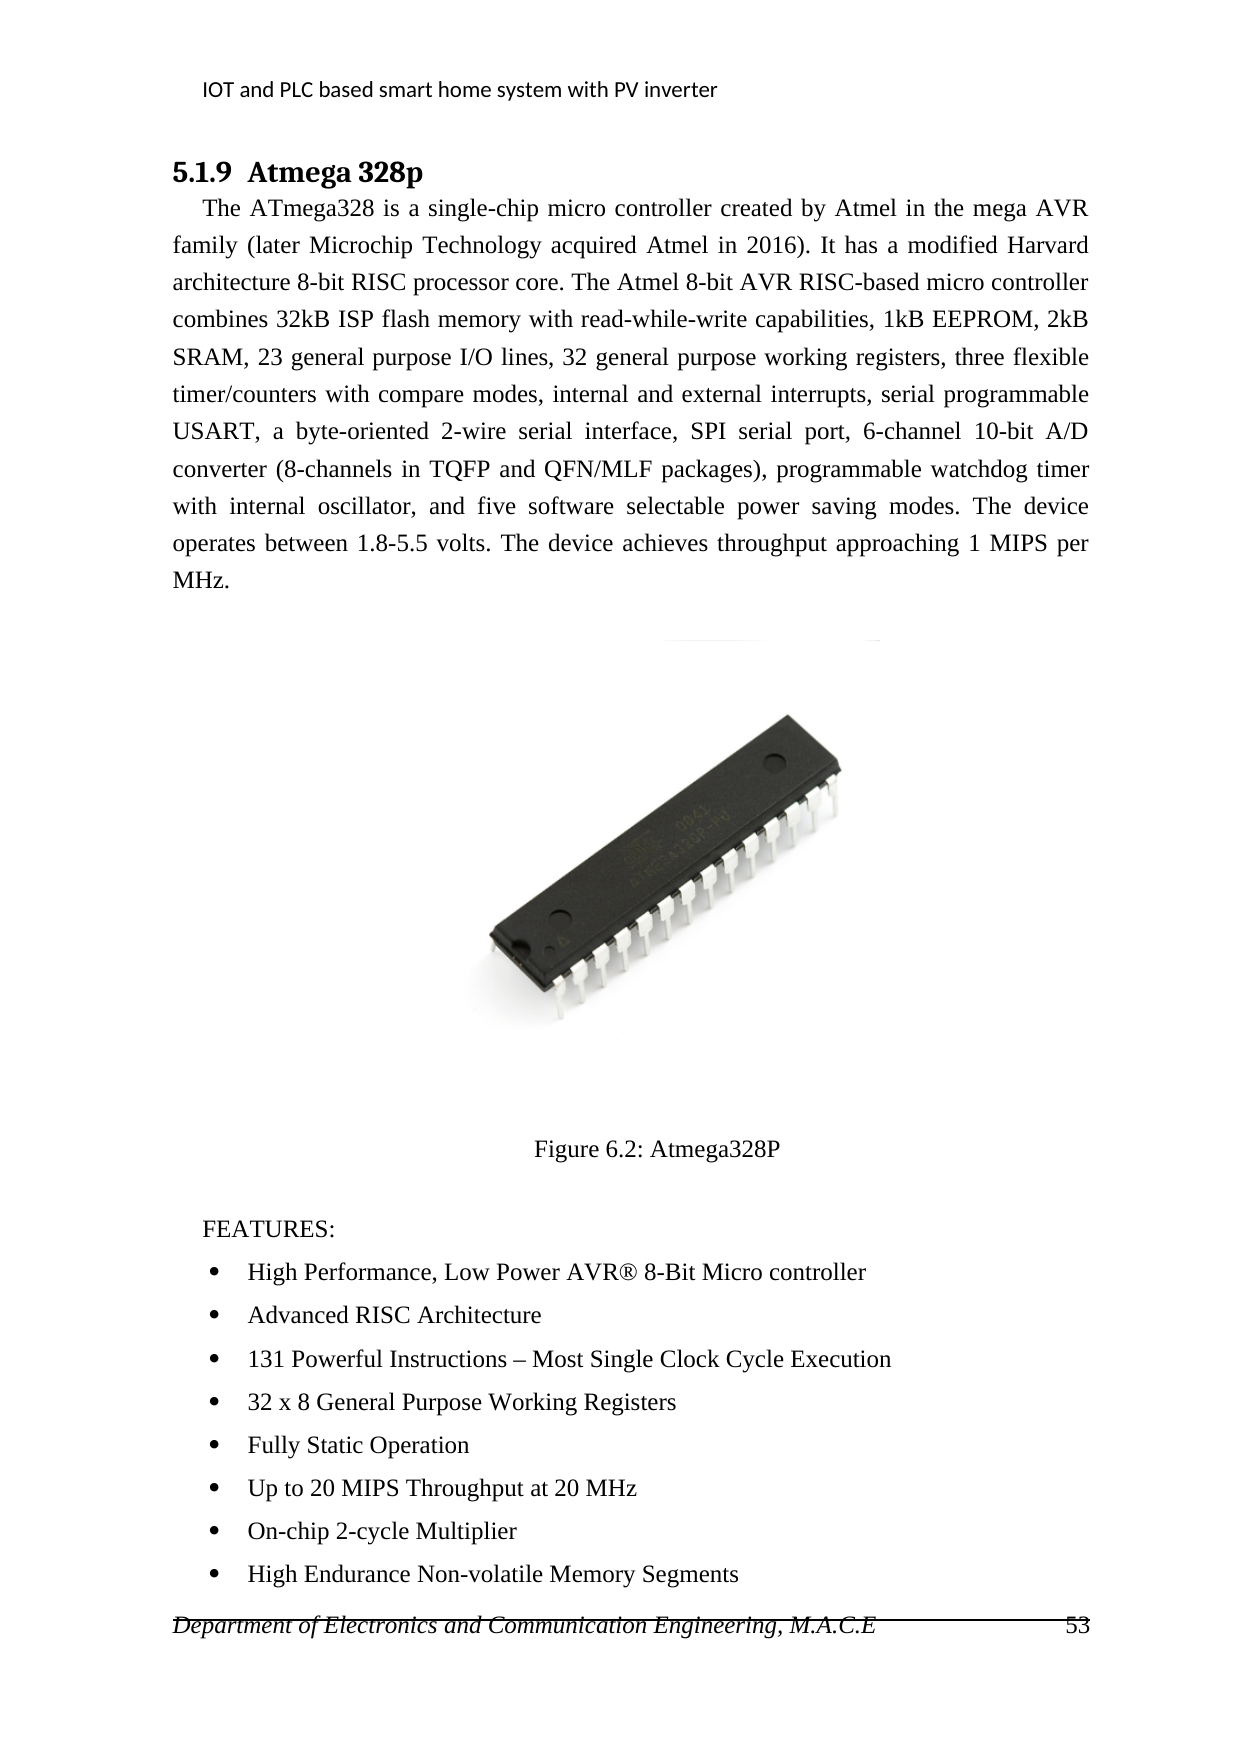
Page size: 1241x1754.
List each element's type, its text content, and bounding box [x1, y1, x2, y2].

text The ATmega328 is a single-chip micro controller created by Atmel in the mega AVR family (later Microchip Technology acquired Atmel in 2016). It has a modified Harvard architecture 8-bit RISC processor core. The Atmel 8-bit AVR RISC-based micro controller combines 32kB ISP flash memory with read-while-write capabilities, 1kB EEPROM, 2kB SRAM, 23 general purpose I/O lines, 32 general purpose working registers, three flexible timer/counters with compare modes, internal and external interrupts, serial programmable USART, a byte-oriented 2-wire serial interface, SPI serial port, 6-channel 10-bit A/D converter (8-channels in TQFP and QFN/MLF packages), programmable watchdog timer with internal oscillator, and five software selectable power saving modes. The device operates between 1.8-5.5 volts. The device achieves throughput approaching 1 MIPS per MHz. [172, 193, 1090, 594]
list Fully Static Operation [210, 1430, 1090, 1459]
picture [434, 640, 880, 1088]
list On-chip 2-cycle Multiplier [210, 1516, 1090, 1545]
list Up to 20 MIPS Throughput at 20 MHz [210, 1473, 1090, 1502]
list 32 x 8 General Purpose Working Registers [210, 1387, 1090, 1416]
text FEATURES: [172, 1214, 1090, 1243]
list Advanced RISC Architecture [210, 1301, 1090, 1329]
subtitle Atmega 328p [172, 155, 1090, 190]
list High Endurance Non-volatile Memory Segments [210, 1559, 1090, 1588]
text Figure 6.2: Atmega328P [172, 1134, 1112, 1163]
list High Performance, Low Power AVR® 8-Bit Micro controller [210, 1257, 1090, 1286]
list 131 Powerful Instructions – Most Single Clock Cycle Execution [210, 1344, 1090, 1372]
